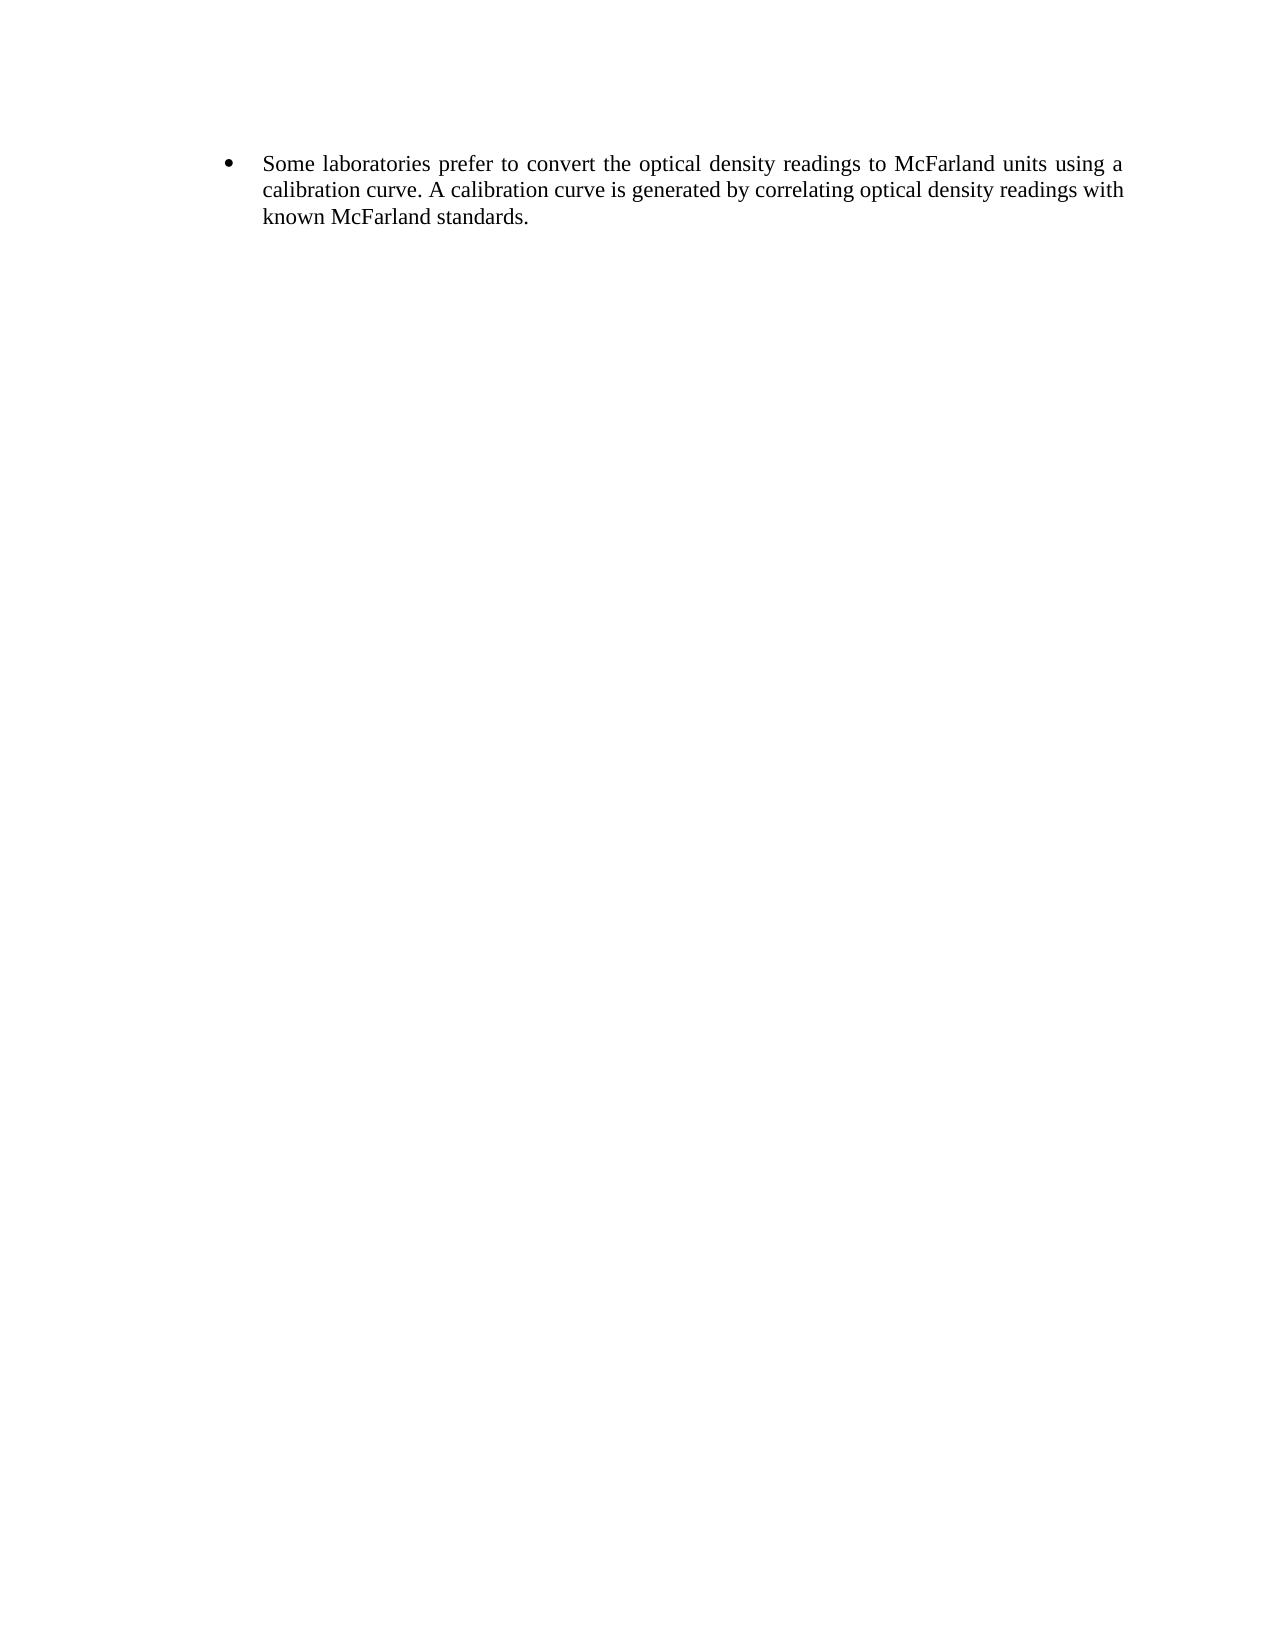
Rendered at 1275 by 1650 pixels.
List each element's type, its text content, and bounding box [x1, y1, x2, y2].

list Some laboratories prefer to convert the optical density readings to McFarland units using a calibration curve. A calibration curve is generated by correlating optical density readings with known McFarland standards. [225, 150, 1125, 229]
